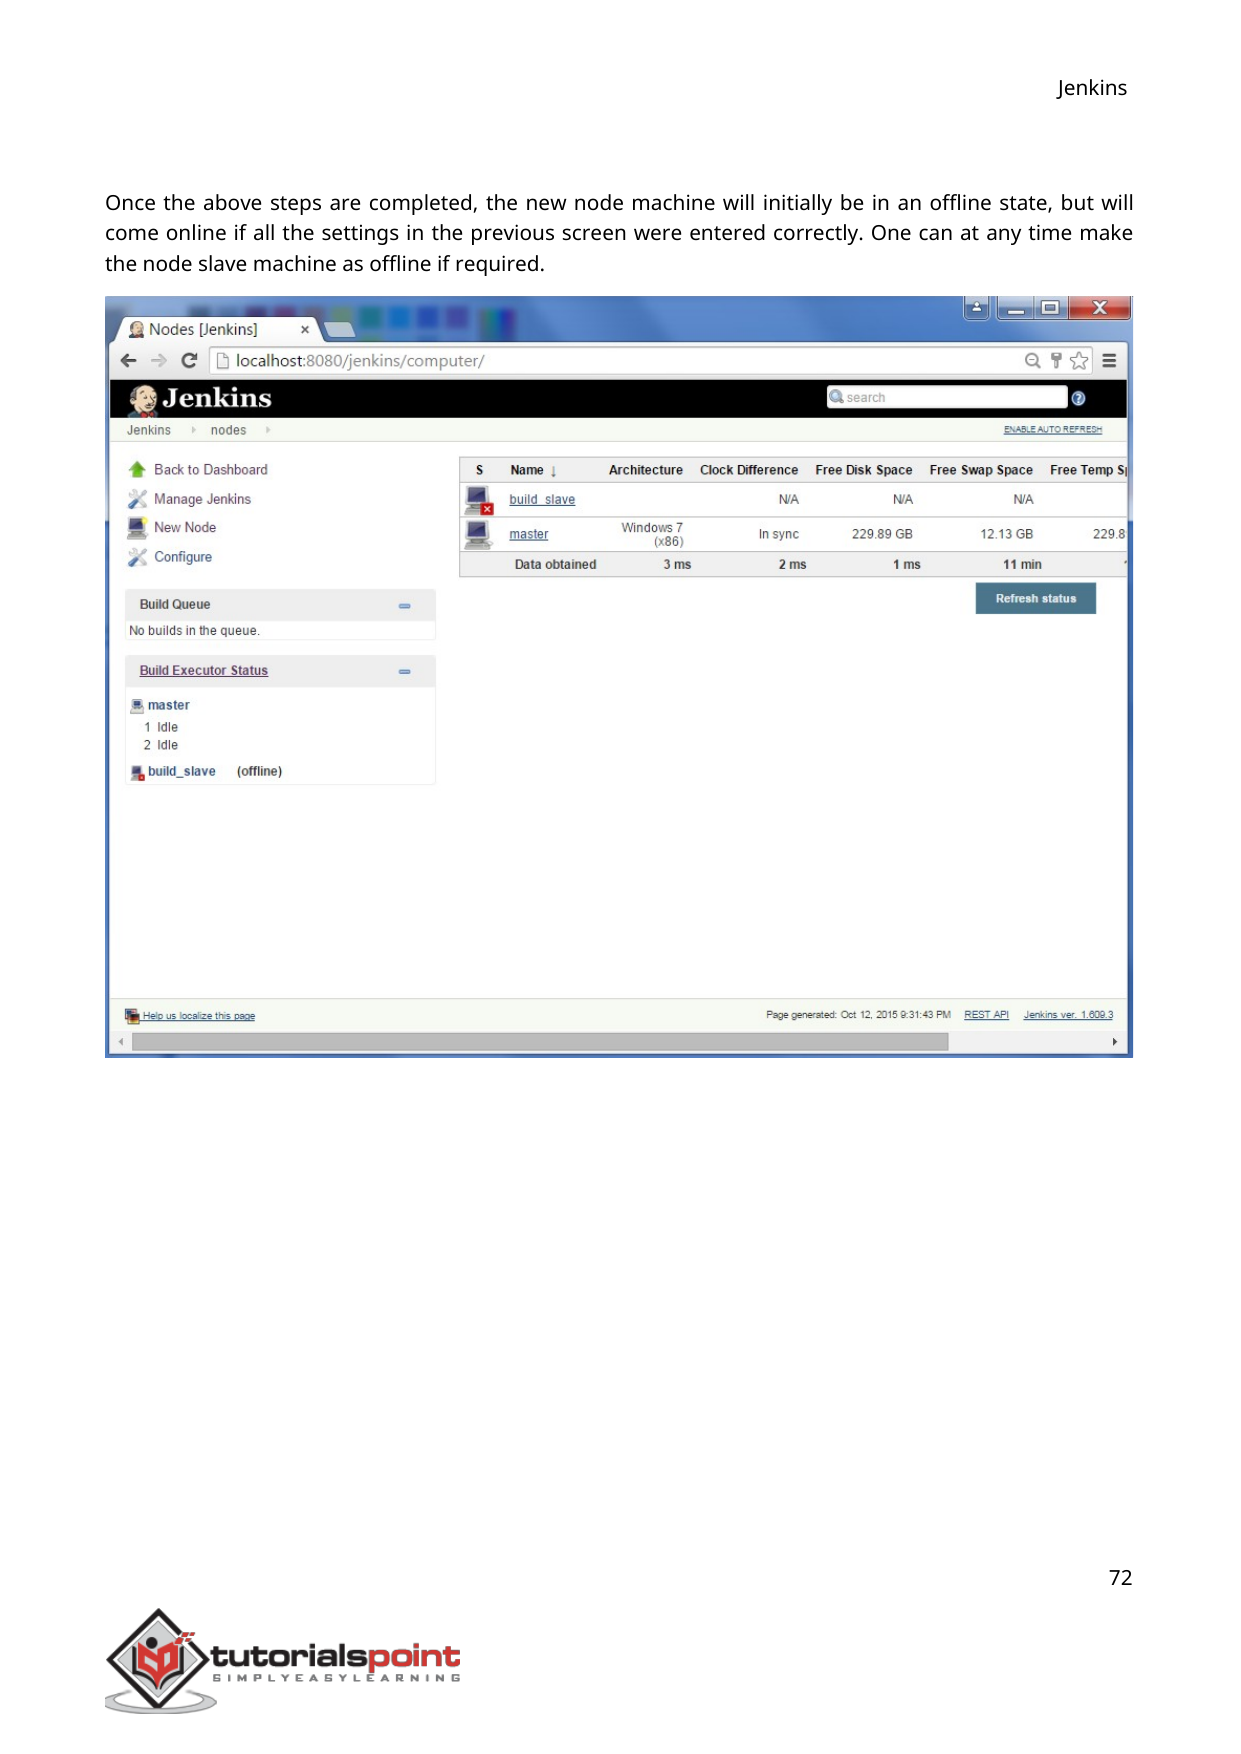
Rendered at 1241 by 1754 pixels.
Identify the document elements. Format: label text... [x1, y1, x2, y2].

picture [105, 1608, 460, 1714]
picture [105, 296, 1134, 1058]
text Once the above steps are completed, the new node machine will initially be in an offline state, but will come online if all the settings in the previous screen were entered correctly. One can at any time make the node slave machine as offline if required. [105, 188, 1136, 277]
